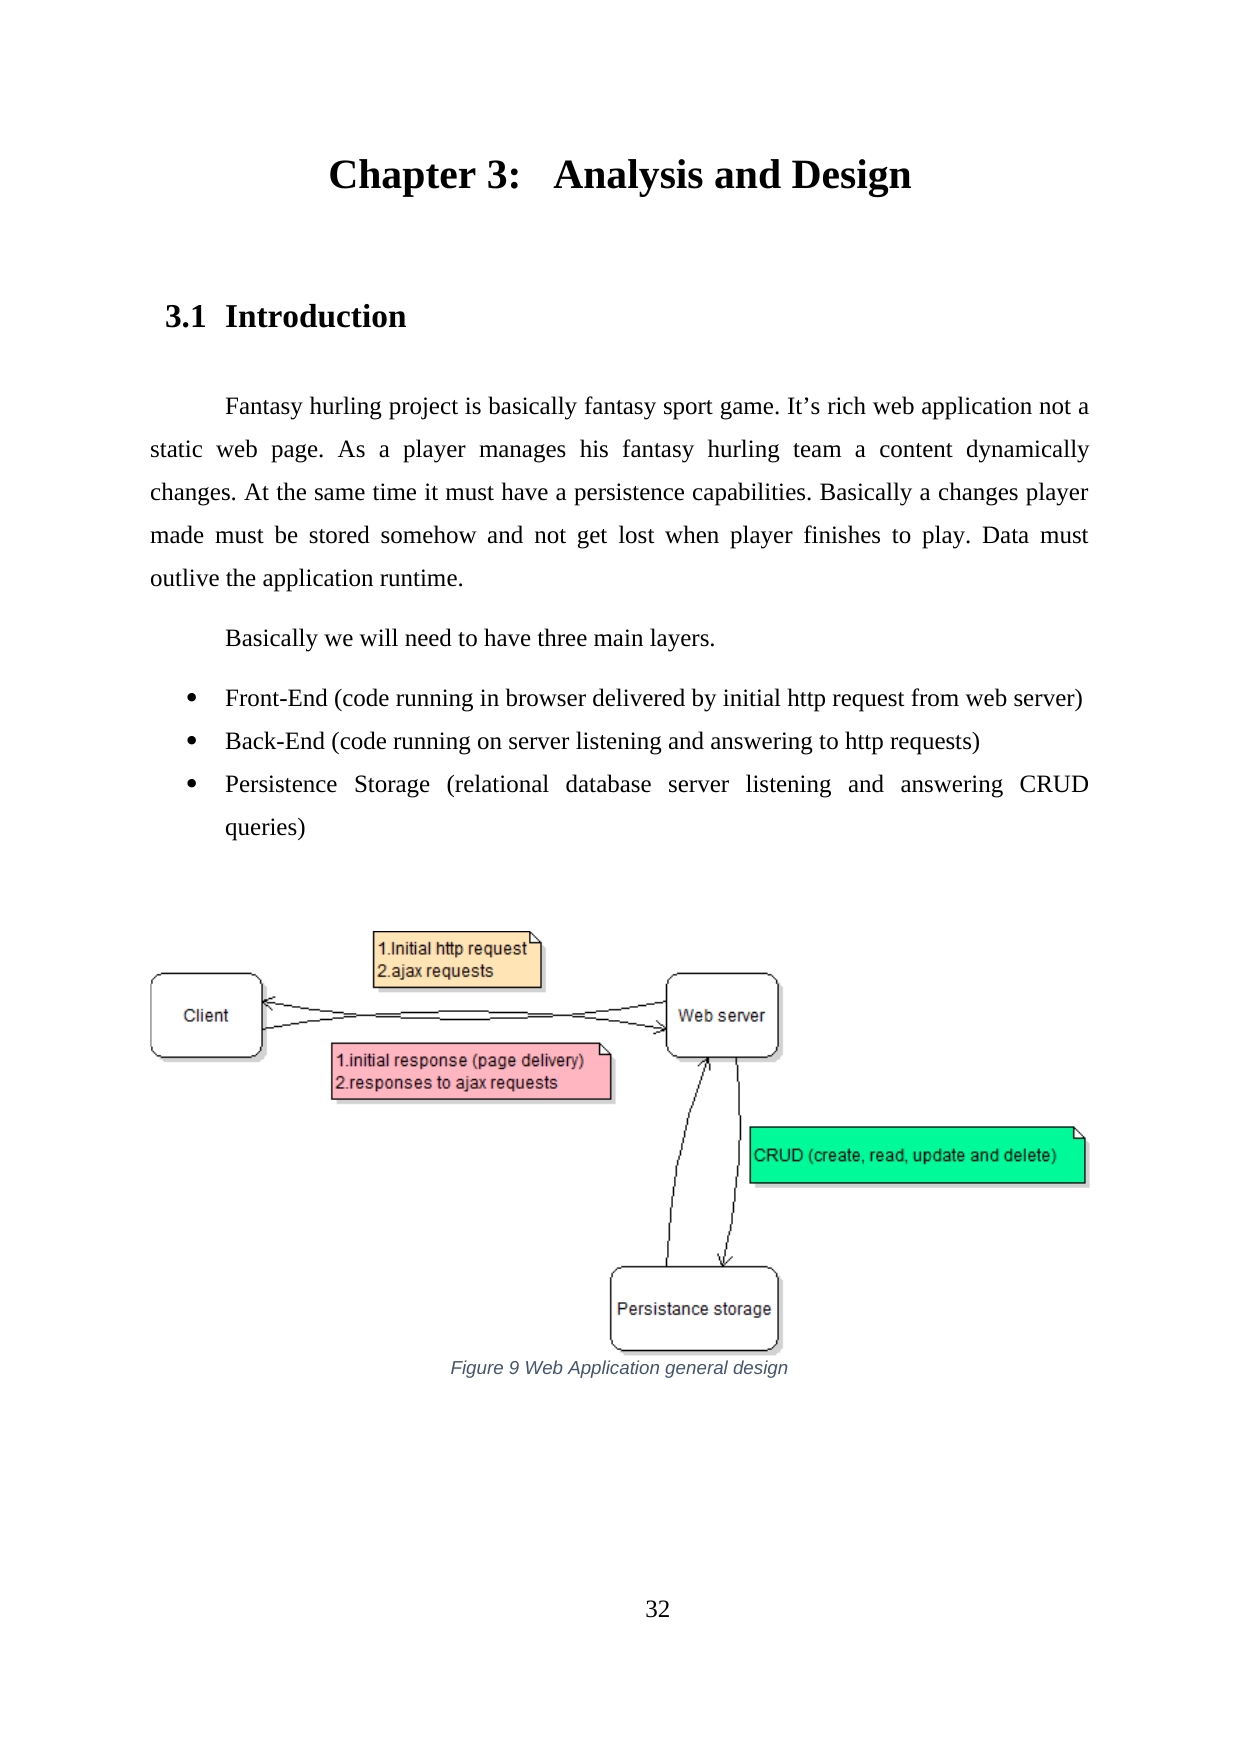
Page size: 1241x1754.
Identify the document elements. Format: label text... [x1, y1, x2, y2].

list Front-End (code running in browser delivered by initial http request from web server) [187, 683, 1090, 712]
text Fantasy hurling project is basically fantasy sport game. It’s rich web application not a static web page. As a player manages his fantasy hurling team a content dynamically changes. At the same time it must have a persistence capabilities. Basically a changes player made must be stored somehow and not get lost when player finishes to play. Data must outlive the application runtime. [150, 391, 1090, 592]
list Back-End (code running on server listening and answering to http requests) [187, 726, 1090, 755]
text Basically we will need to have three main layers. [150, 623, 1090, 652]
picture [150, 931, 1090, 1357]
subtitle Introduction [165, 296, 1090, 334]
subtitle Analysis and Design [150, 150, 1090, 198]
list Persistence Storage (relational database server listening and answering CRUD queries) [187, 769, 1090, 841]
